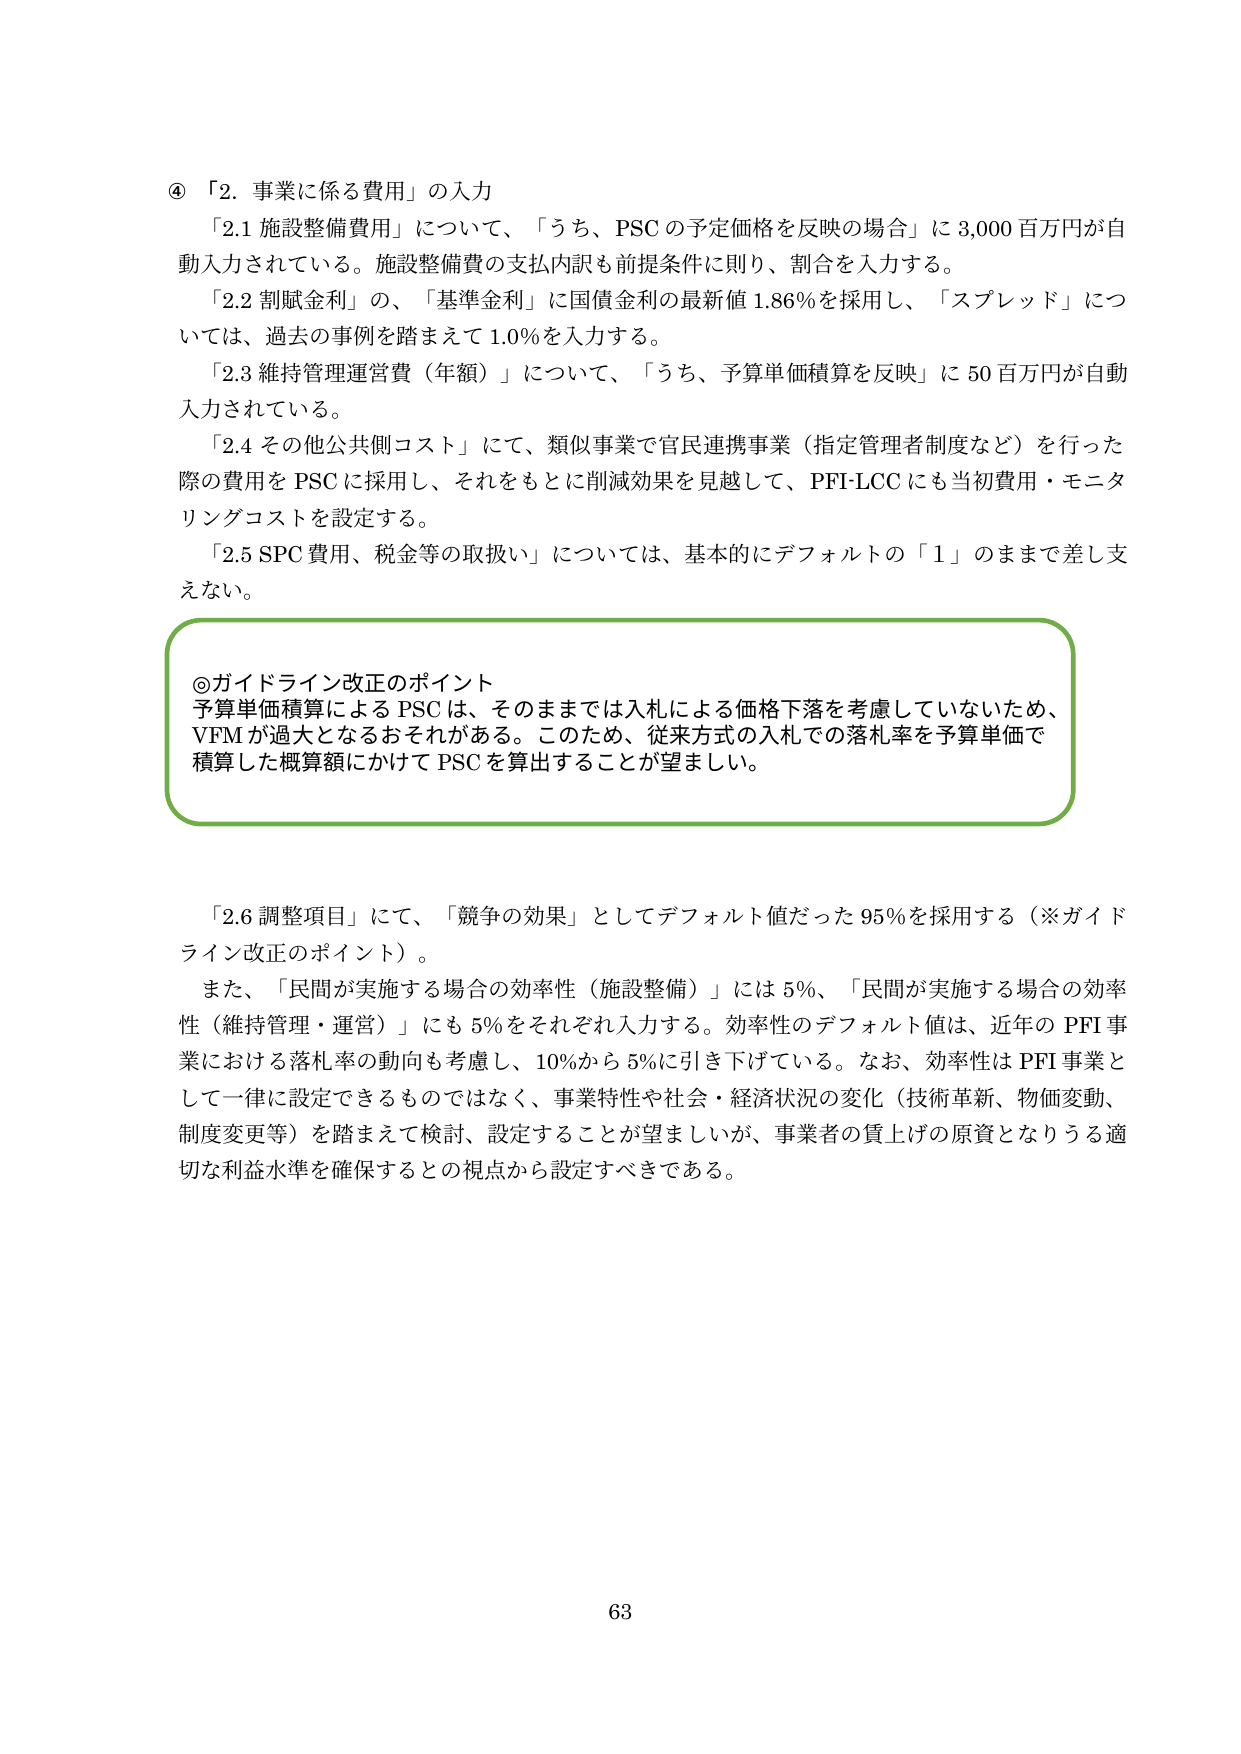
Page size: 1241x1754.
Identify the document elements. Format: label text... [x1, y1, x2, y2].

text また、「民間が実施する場合の効率性（施設整備）」には5％、「民間が実施する場合の効率性（維持管理・運営）」にも5％をそれぞれ入力する。効率性のデフォルト値は、近年のPFI事業における落札率の動向も考慮し、10%から5%に引き下げている。なお、効率性はPFI事業として一律に設定できるものではなく、事業特性や社会・経済状況の変化（技術革新、物価変動、制度変更等）を踏まえて検討、設定することが望ましいが、事業者の賃上げの原資となりうる適切な利益水準を確保するとの視点から設定すべきである。 [178, 970, 1128, 1187]
text 「2.2 割賦金利」の、「基準金利」に国債金利の最新値1.86％を採用し、「スプレッド」については、過去の事例を踏まえて1.0％を入力する。 [178, 281, 1128, 353]
text 「2.1 施設整備費用」について、「うち、PSCの予定価格を反映の場合」に3,000百万円が自動入力されている。施設整備費の支払内訳も前提条件に則り、割合を入力する。 [178, 208, 1128, 281]
list 「2．事業に係る費用」の入力 [167, 172, 1128, 208]
text 「2.6 調整項目」にて、「競争の効果」としてデフォルト値だった95％を採用する（※ガイドライン改正のポイント）。 [178, 897, 1128, 970]
text 「2.5 SPC費用、税金等の取扱い」については、基本的にデフォルトの「１」のままで差し支えない。 [178, 535, 1128, 607]
text 「2.3 維持管理運営費（年額）」について、「うち、予算単価積算を反映」に50百万円が自動入力されている。 [178, 353, 1128, 426]
text 「2.4 その他公共側コスト」にて、類似事業で官民連携事業（指定管理者制度など）を行った際の費用をPSCに採用し、それをもとに削減効果を見越して、PFI-LCCにも当初費用・モニタリングコストを設定する。 [178, 426, 1128, 535]
